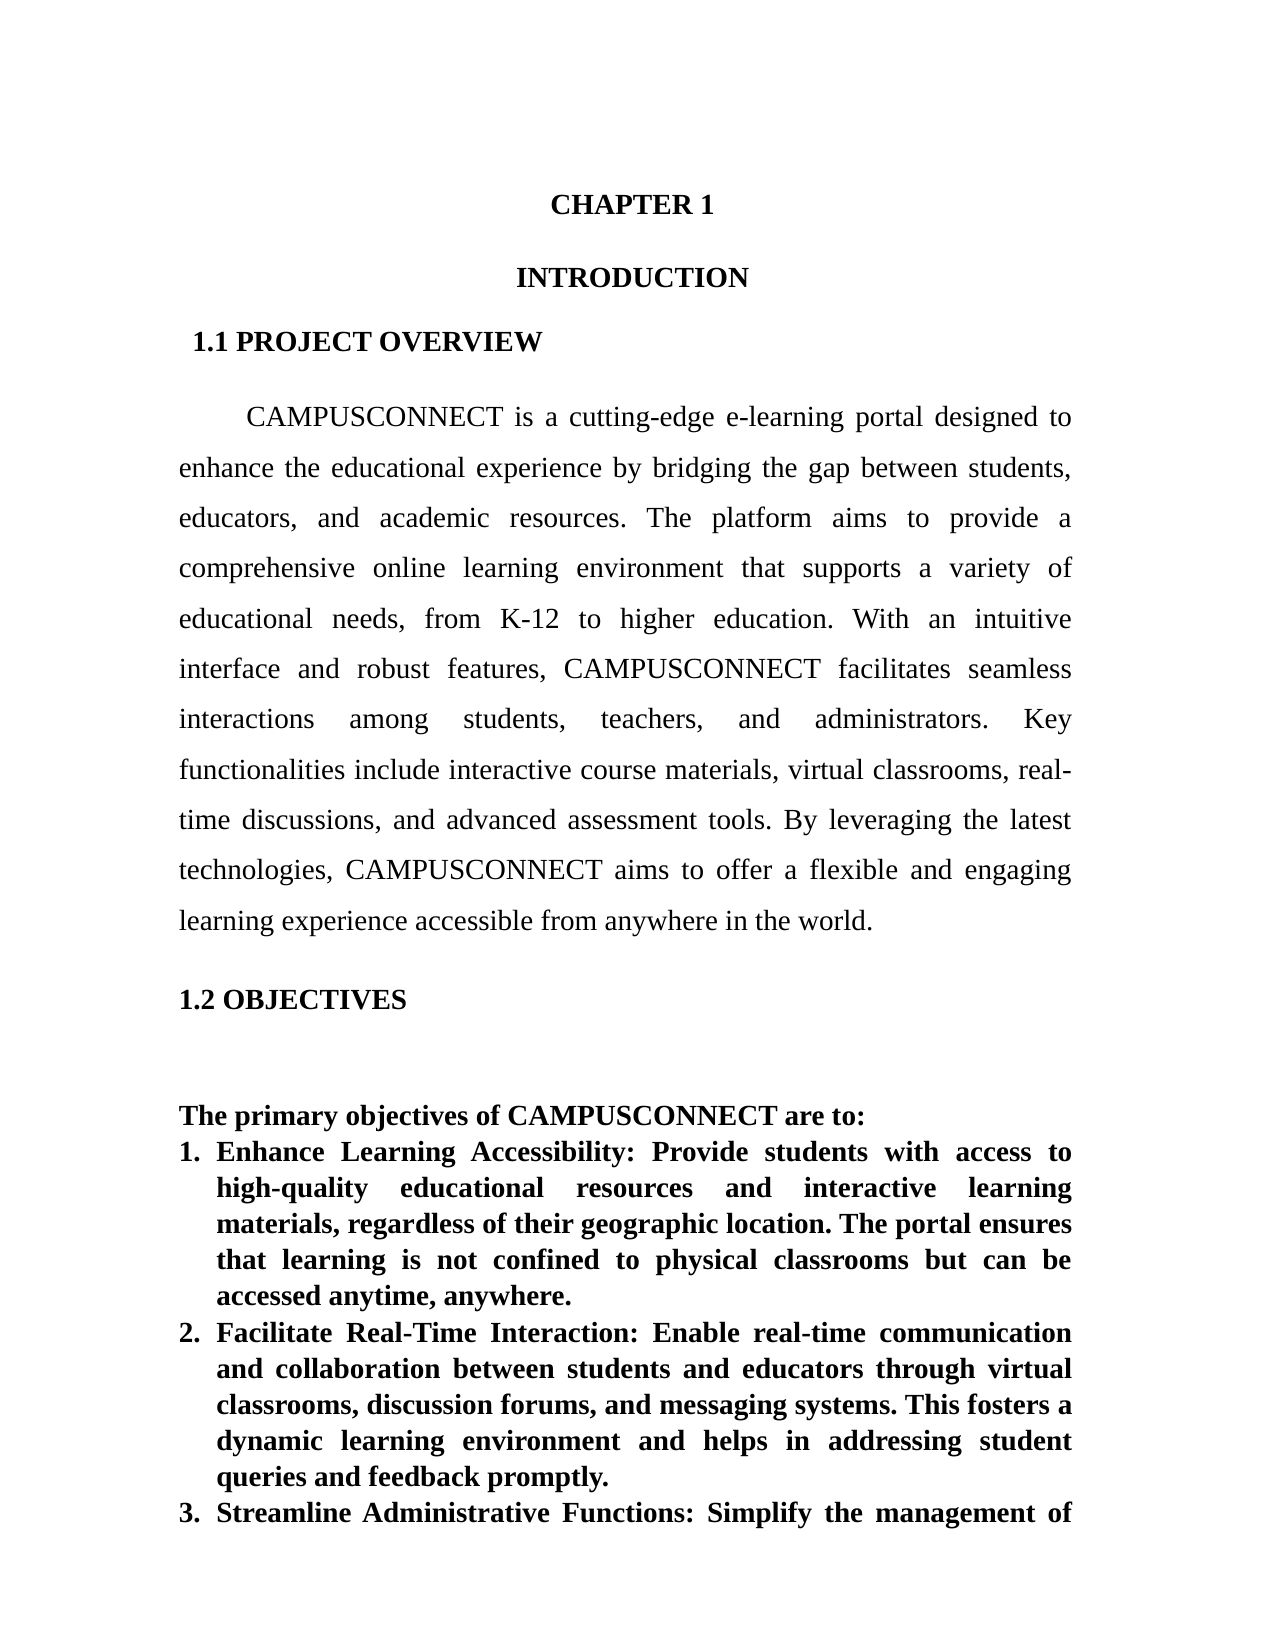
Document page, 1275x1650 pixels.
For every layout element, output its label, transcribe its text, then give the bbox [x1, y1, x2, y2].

text CAMPUSCONNECT is a cutting-edge e-learning portal designed to enhance the educational experience by bridging the gap between students, educators, and academic resources. The platform aims to provide a comprehensive online learning environment that supports a variety of educational needs, from K-12 to higher education. With an intuitive interface and robust features, CAMPUSCONNECT facilitates seamless interactions among students, teachers, and administrators. Key functionalities include interactive course materials, virtual classrooms, real-time discussions, and advanced assessment tools. By leveraging the latest technologies, CAMPUSCONNECT aims to offer a flexible and engaging learning experience accessible from anywhere in the world. [178, 399, 1073, 936]
list Facilitate Real-Time Interaction: Enable real-time communication and collaboration between students and educators through virtual classrooms, discussion forums, and messaging systems. This fosters a dynamic learning environment and helps in addressing student queries and feedback promptly. [178, 1315, 1073, 1493]
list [178, 1495, 1073, 1529]
text INTRODUCTION [192, 260, 1073, 293]
text The primary objectives of CAMPUSCONNECT are to: [103, 1098, 1073, 1131]
list Enhance Learning Accessibility: Provide students with access to high-quality educational resources and interactive learning materials, regardless of their geographic location. The portal ensures that learning is not confined to physical classrooms but can be accessed anytime, anywhere. [178, 1134, 1073, 1312]
text CHAPTER 1 [192, 187, 1073, 221]
text 1.1 PROJECT OVERVIEW [192, 324, 1073, 358]
text 1.2 OBJECTIVES [103, 982, 1073, 1016]
